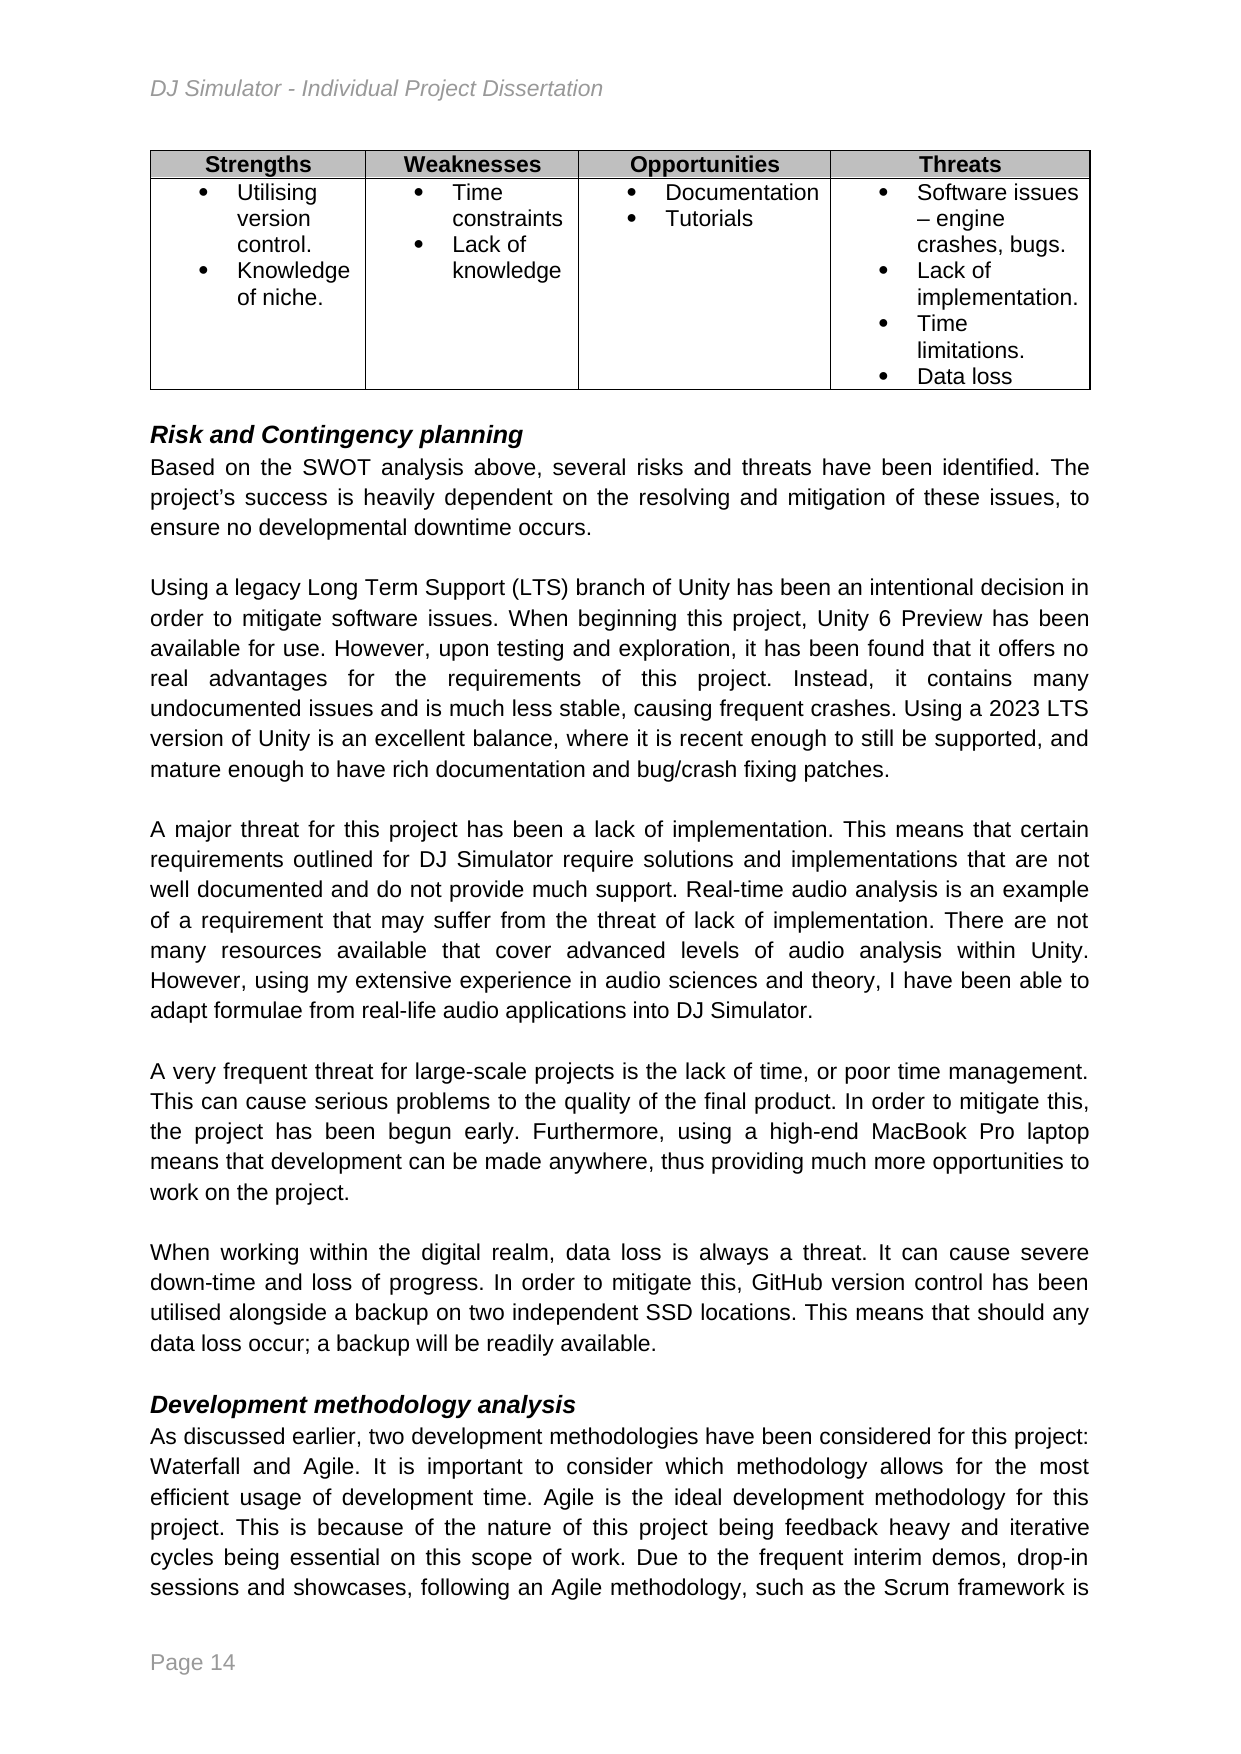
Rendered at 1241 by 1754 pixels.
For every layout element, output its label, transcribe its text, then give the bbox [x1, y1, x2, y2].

text A major threat for this project has been a lack of implementation. This means that certain requirements outlined for DJ Simulator require solutions and implementations that are not well documented and do not provide much support. Real-time audio analysis is an example of a requirement that may suffer from the threat of lack of implementation. There are not many resources available that cover advanced levels of audio analysis within Unity. However, using my extensive experience in audio sciences and theory, I have been able to adapt formulae from real-life audio applications into DJ Simulator. [150, 816, 1090, 1024]
table_header Threats [831, 151, 1089, 177]
table_cell Time constraints Lack of knowledge [366, 179, 578, 389]
text Using a legacy Long Term Support (LTS) branch of Unity has been an intentional decision in order to mitigate software issues. When beginning this project, Unity 6 Preview has been available for use. However, upon testing and exploration, it has been found that it offers no real advantages for the requirements of this project. Instead, it contains many undocumented issues and is much less stable, causing frequent crashes. Using a 2023 LTS version of Unity is an excellent balance, where it is recent enough to still be supported, and mature enough to have rich documentation and bug/crash fixing patches. [150, 574, 1090, 782]
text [150, 1423, 1090, 1600]
table_header Weaknesses [366, 151, 578, 177]
subtitle Development methodology analysis [150, 1390, 1090, 1419]
table_header Opportunities [579, 151, 830, 177]
subtitle Risk and Contingency planning [150, 421, 1090, 449]
table_cell Documentation Tutorials [579, 179, 830, 389]
text When working within the digital realm, data loss is always a threat. It can cause severe down-time and loss of progress. In order to mitigate this, GitHub version control has been utilised alongside a backup on two independent SSD locations. This means that should any data loss occur; a backup will be readily available. [150, 1239, 1090, 1356]
table_header Strengths [151, 151, 365, 177]
text A very frequent threat for large-scale projects is the lack of time, or poor time management. This can cause serious problems to the quality of the final product. In order to mitigate this, the project has been begun early. Furthermore, using a high-end MacBook Pro laptop means that development can be made anywhere, thus providing much more opportunities to work on the project. [150, 1058, 1090, 1205]
table_cell Utilising version control. Knowledge of niche. [151, 179, 365, 389]
text Based on the SWOT analysis above, several risks and threats have been identified. The project’s success is heavily dependent on the resolving and mitigation of these issues, to ensure no developmental downtime occurs. [150, 453, 1090, 540]
table_cell Software issues – engine crashes, bugs. Lack of implementation. Time limitations. Data loss [831, 179, 1089, 389]
